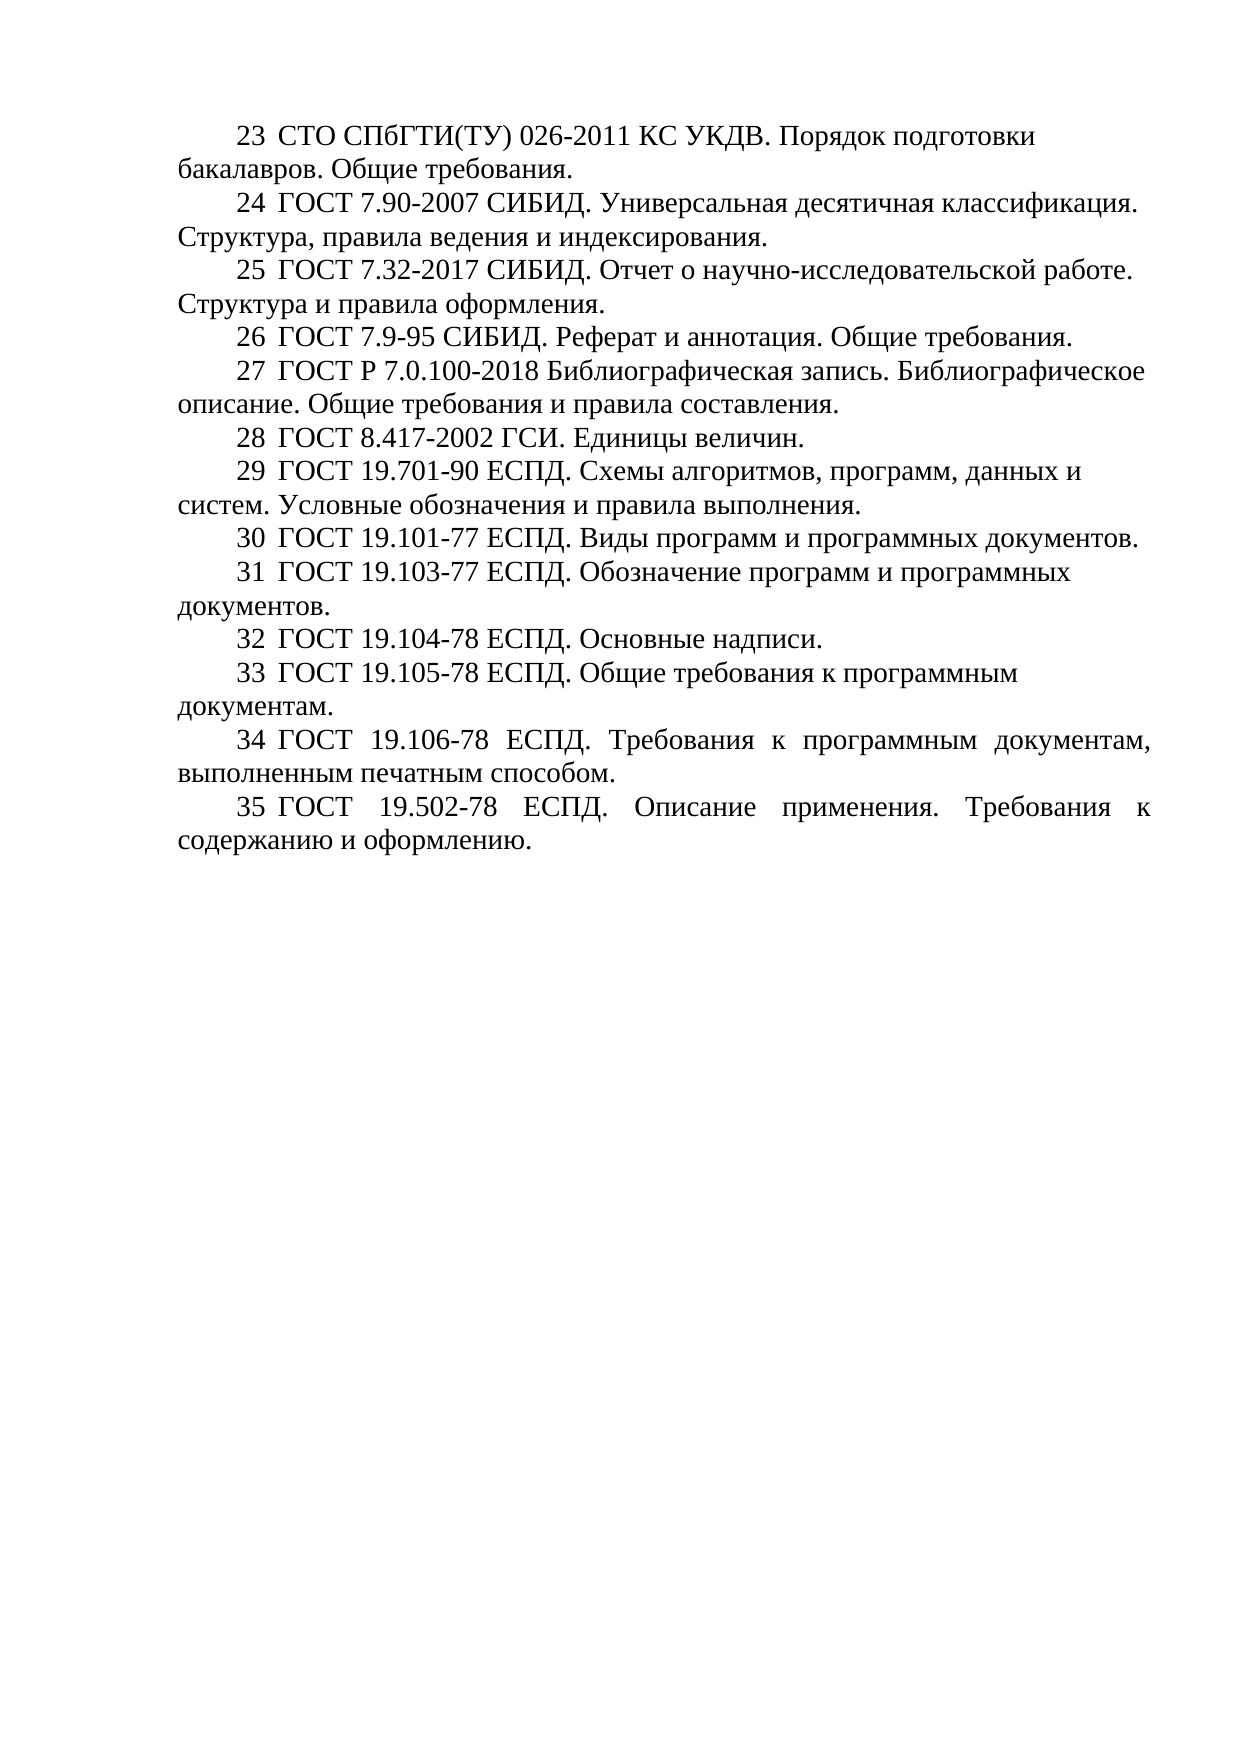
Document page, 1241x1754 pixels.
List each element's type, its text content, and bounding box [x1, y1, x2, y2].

list ГОСТ 19.701-90 ЕСПД. Схемы алгоритмов, программ, данных и систем. Условные обозначения и правила выполнения. [177, 453, 1152, 521]
list ГОСТ 19.105-78 ЕСПД. Общие требования к программным документам. [177, 655, 1152, 722]
list ГОСТ 19.104-78 ЕСПД. Основные надписи. [177, 621, 1152, 655]
list ГОСТ 7.90-2007 СИБИД. Универсальная десятичная классификация. Структура, правила ведения и индексирования. [177, 185, 1152, 252]
list ГОСТ 19.103-77 ЕСПД. Обозначение программ и программных документов. [177, 554, 1152, 621]
list ГОСТ 19.106-78 ЕСПД. Требования к программным документам, выполненным печатным способом. [177, 722, 1152, 789]
list СТО СПбГТИ(ТУ) 026-2011 КС УКДВ. Порядок подготовки бакалавров. Общие требования. [177, 118, 1152, 185]
list ГОСТ 7.32-2017 СИБИД. Отчет о научно-исследовательской работе. Структура и правила оформления. [177, 252, 1152, 319]
list ГОСТ 7.9-95 СИБИД. Реферат и аннотация. Общие требования. [177, 319, 1152, 353]
list ГОСТ Р 7.0.100-2018 Библиографическая запись. Библиографическое описание. Общие требования и правила составления. [177, 353, 1152, 420]
list ГОСТ 8.417-2002 ГСИ. Единицы величин. [177, 420, 1152, 453]
list ГОСТ 19.101-77 ЕСПД. Виды программ и программных документов. [177, 521, 1152, 554]
list ГОСТ 19.502-78 ЕСПД. Описание применения. Требования к содержанию и оформлению. [177, 789, 1152, 856]
